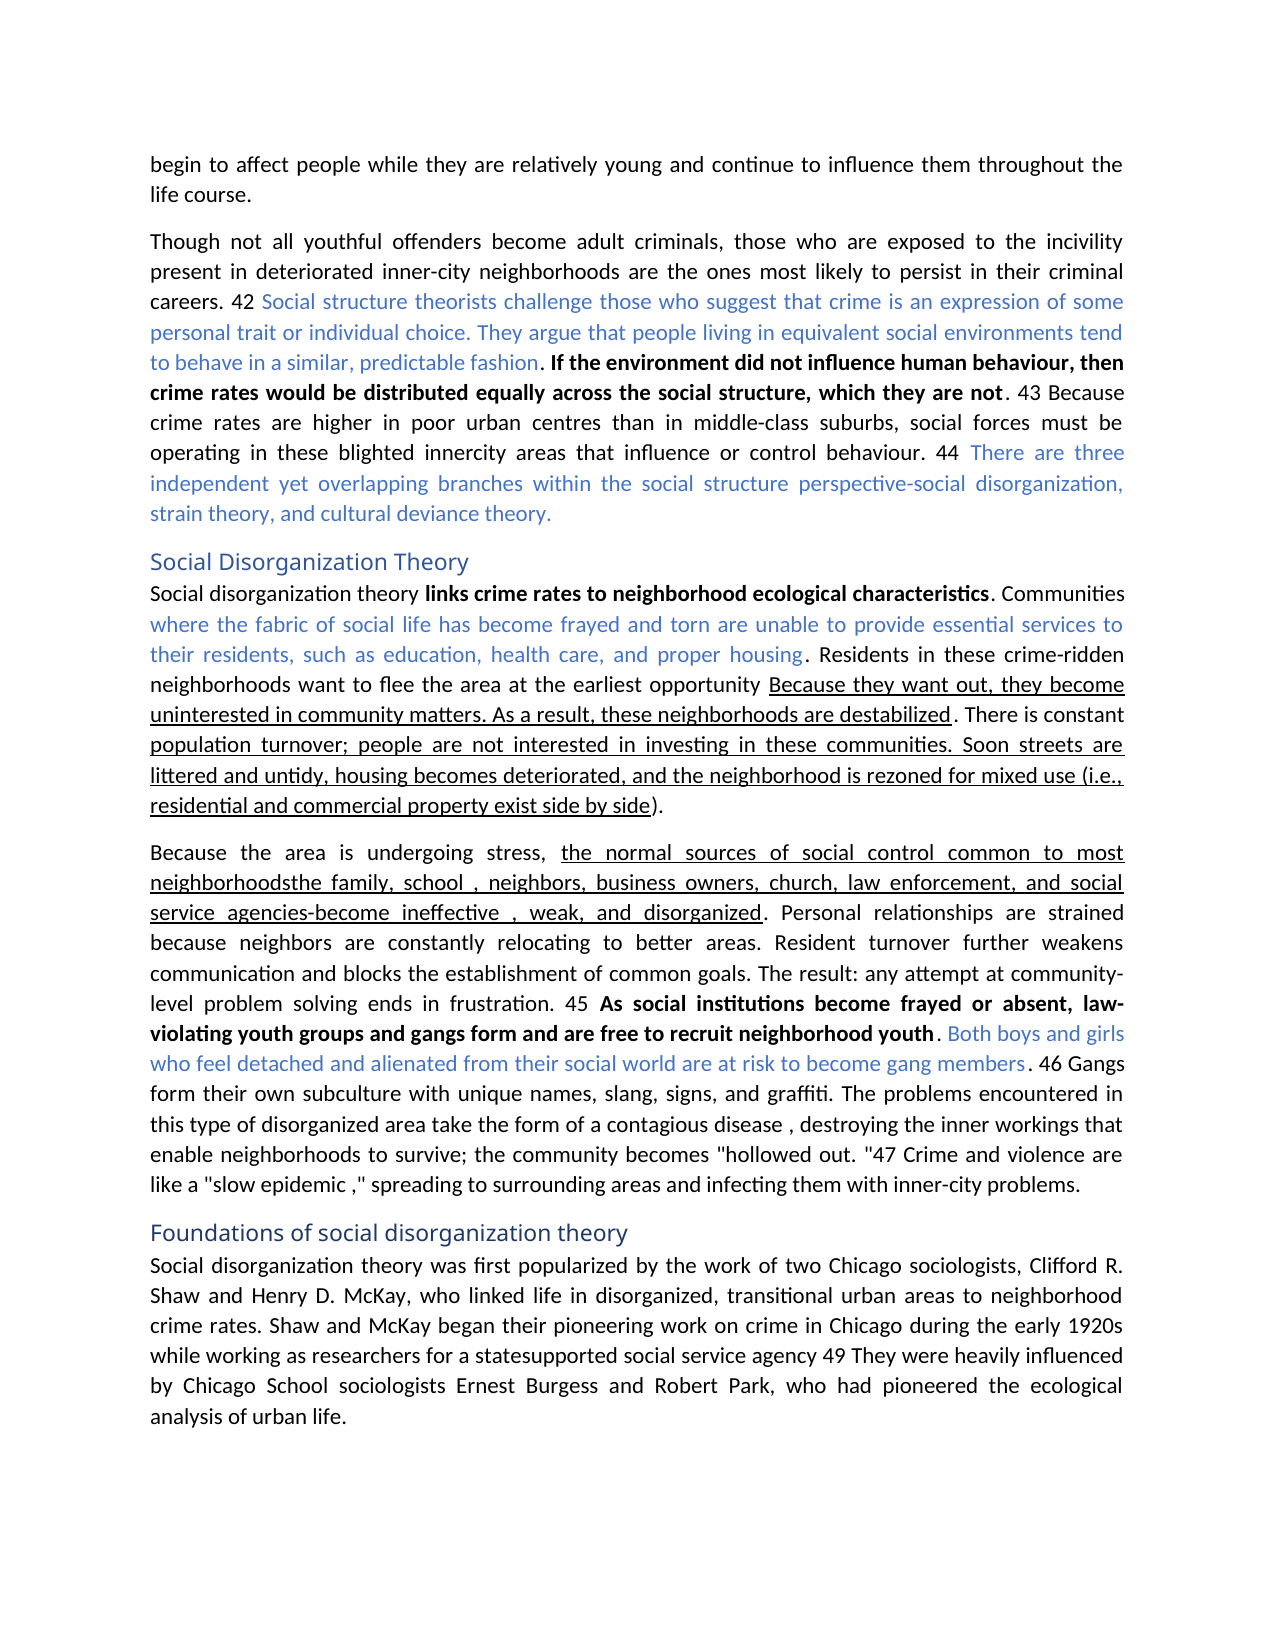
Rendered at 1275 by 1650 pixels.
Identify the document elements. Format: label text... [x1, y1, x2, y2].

text Though not all youthful offenders become adult criminals, those who are exposed to the incivility present in deteriorated inner-city neighborhoods are the ones most likely to persist in their criminal careers. 42 Social structure theorists challenge those who suggest that crime is an expression of some personal trait or individual choice. They argue that people living in equivalent social environments tend to behave in a similar, predictable fashion. If the environment did not influence human behaviour, then crime rates would be distributed equally across the social structure, which they are not. 43 Because crime rates are higher in poor urban centres than in middle-class suburbs, social forces must be operating in these blighted innercity areas that influence or control behaviour. 44 There are three independent yet overlapping branches within the social structure perspective-social disorganization, strain theory, and cultural deviance theory. [150, 227, 1125, 527]
subtitle Social Disorganization Theory [150, 546, 1125, 577]
text Because the area is undergoing stress, the normal sources of social control common to most neighborhoodsthe family, school , neighbors, business owners, church, law enforcement, and social service agencies-become ineffective , weak, and disorganized. Personal relationships are strained because neighbors are constantly relocating to better areas. Resident turnover further weakens communication and blocks the establishment of common goals. The result: any attempt at community-level problem solving ends in frustration. 45 As social institutions become frayed or absent, law-violating youth groups and gangs form and are free to recruit neighborhood youth. Both boys and girls who feel detached and alienated from their social world are at risk to become gang members. 46 Gangs form their own subculture with unique names, slang, signs, and graffiti. The problems encountered in this type of disorganized area take the form of a contagious disease , destroying the inner workings that enable neighborhoods to survive; the community becomes "hollowed out. "47 Crime and violence are like a "slow epidemic ," spreading to surrounding areas and infecting them with inner-city problems. [150, 838, 1125, 1198]
text Social disorganization theory links crime rates to neighborhood ecological characteristics. Communities where the fabric of social life has become frayed and torn are unable to provide essential services to their residents, such as education, health care, and proper housing. Residents in these crime-ridden neighborhoods want to flee the area at the earliest opportunity Because they want out, they become uninterested in community matters. As a result, these neighborhoods are destabilized. There is constant population turnover; people are not interested in investing in these communities. Soon streets are littered and untidy, housing becomes deteriorated, and the neighborhood is rezoned for mixed use (i.e., residential and commercial property exist side by side). [150, 579, 1125, 755]
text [150, 150, 1125, 208]
text Social disorganization theory was first popularized by the work of two Chicago sociologists, Clifford R. Shaw and Henry D. McKay, who linked life in disorganized, transitional urban areas to neighborhood crime rates. Shaw and McKay began their pioneering work on crime in Chicago during the early 1920s while working as researchers for a statesupported social service agency 49 They were heavily influenced by Chicago School sociologists Ernest Burgess and Robert Park, who had pioneered the ecological analysis of urban life. [150, 1251, 1125, 1430]
subtitle Foundations of social disorganization theory [150, 1217, 1125, 1248]
text Social disorganization theory links crime rates to neighborhood ecological characteristics. Communities where the fabric of social life has become frayed and torn are unable to provide essential services to their residents, such as education, health care, and proper housing. Residents in these crime-ridden neighborhoods want to flee the area at the earliest opportunity Because they want out, they become uninterested in community matters. As a result, these neighborhoods are destabilized. There is constant population turnover; people are not interested in investing in these communities. Soon streets are littered and untidy, housing becomes deteriorated, and the neighborhood is rezoned for mixed use (i.e., residential and commercial property exist side by side). [150, 756, 1125, 819]
